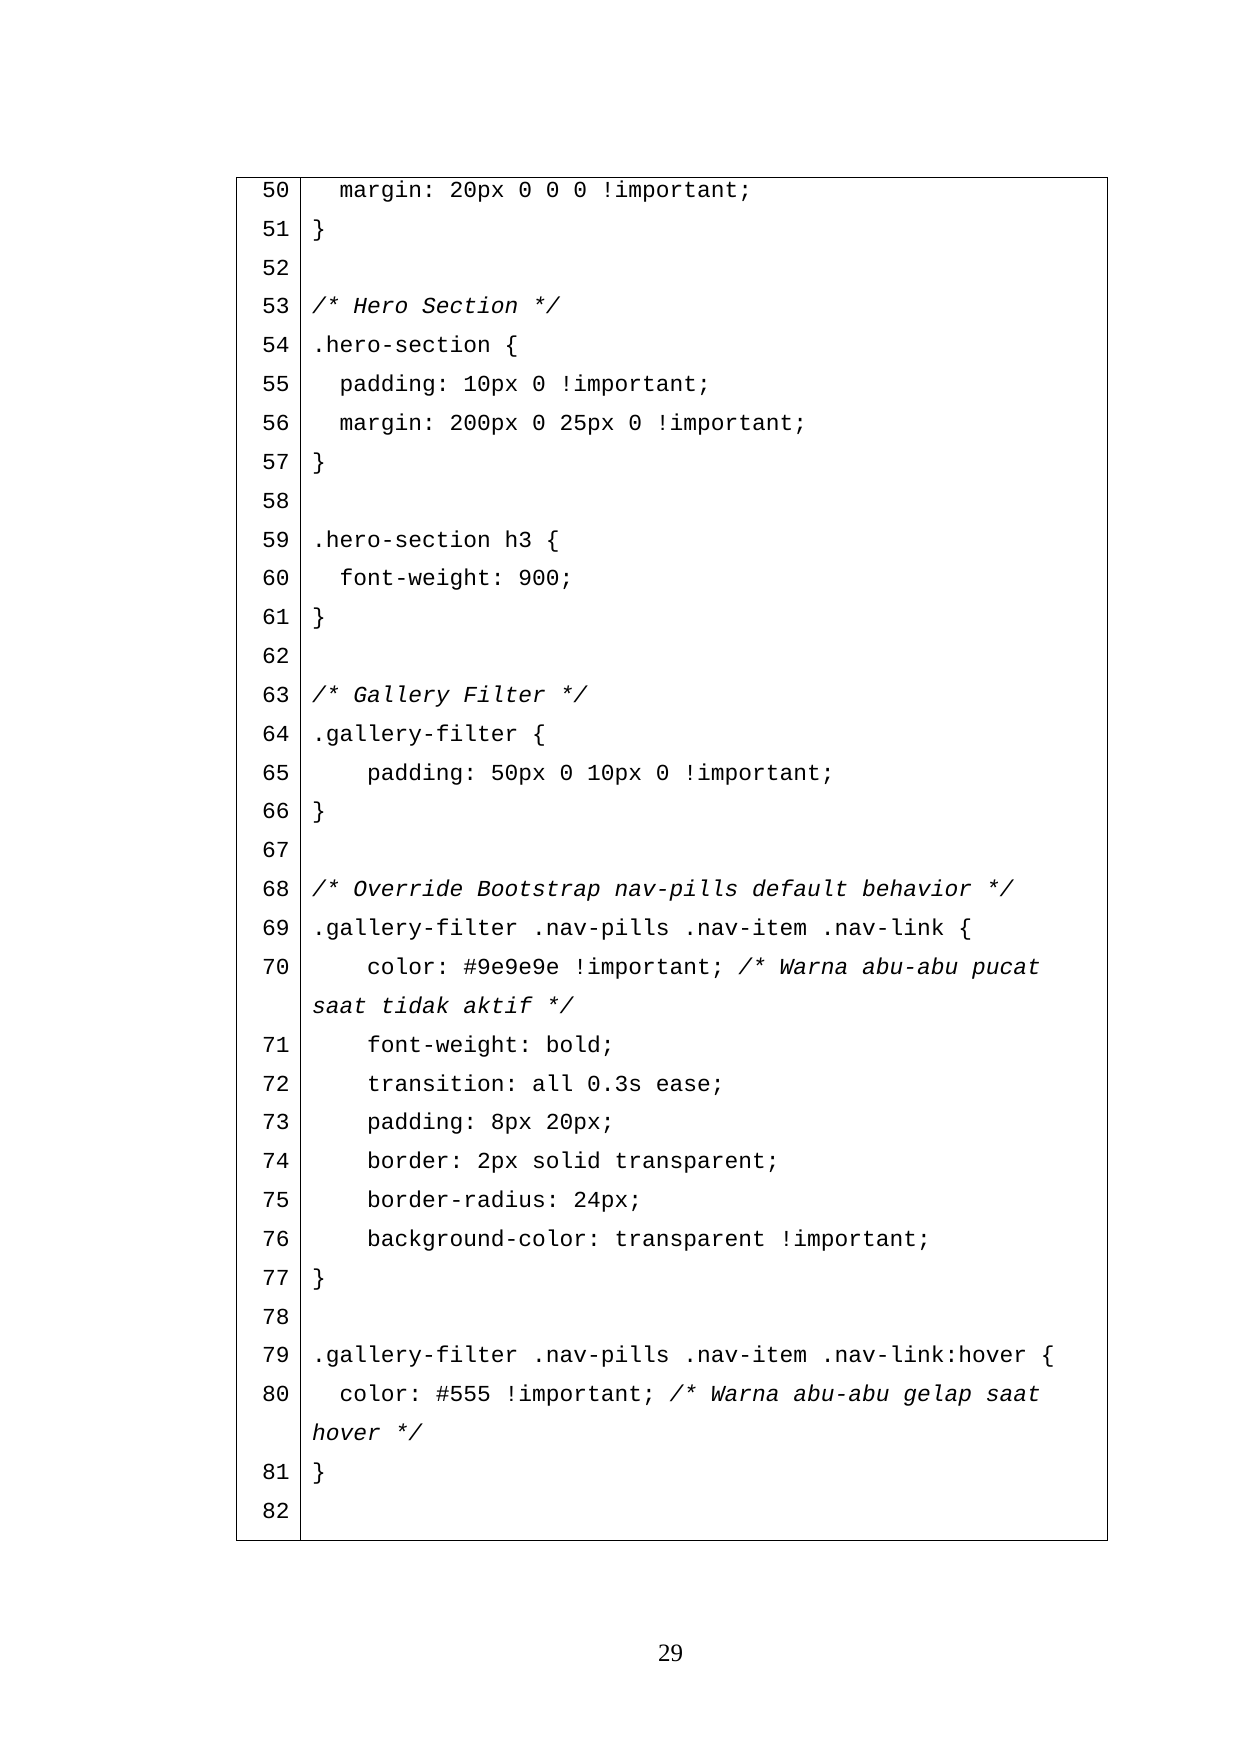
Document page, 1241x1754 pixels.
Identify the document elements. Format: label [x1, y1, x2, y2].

table_header [237, 178, 300, 1539]
table_header [301, 178, 1107, 1539]
